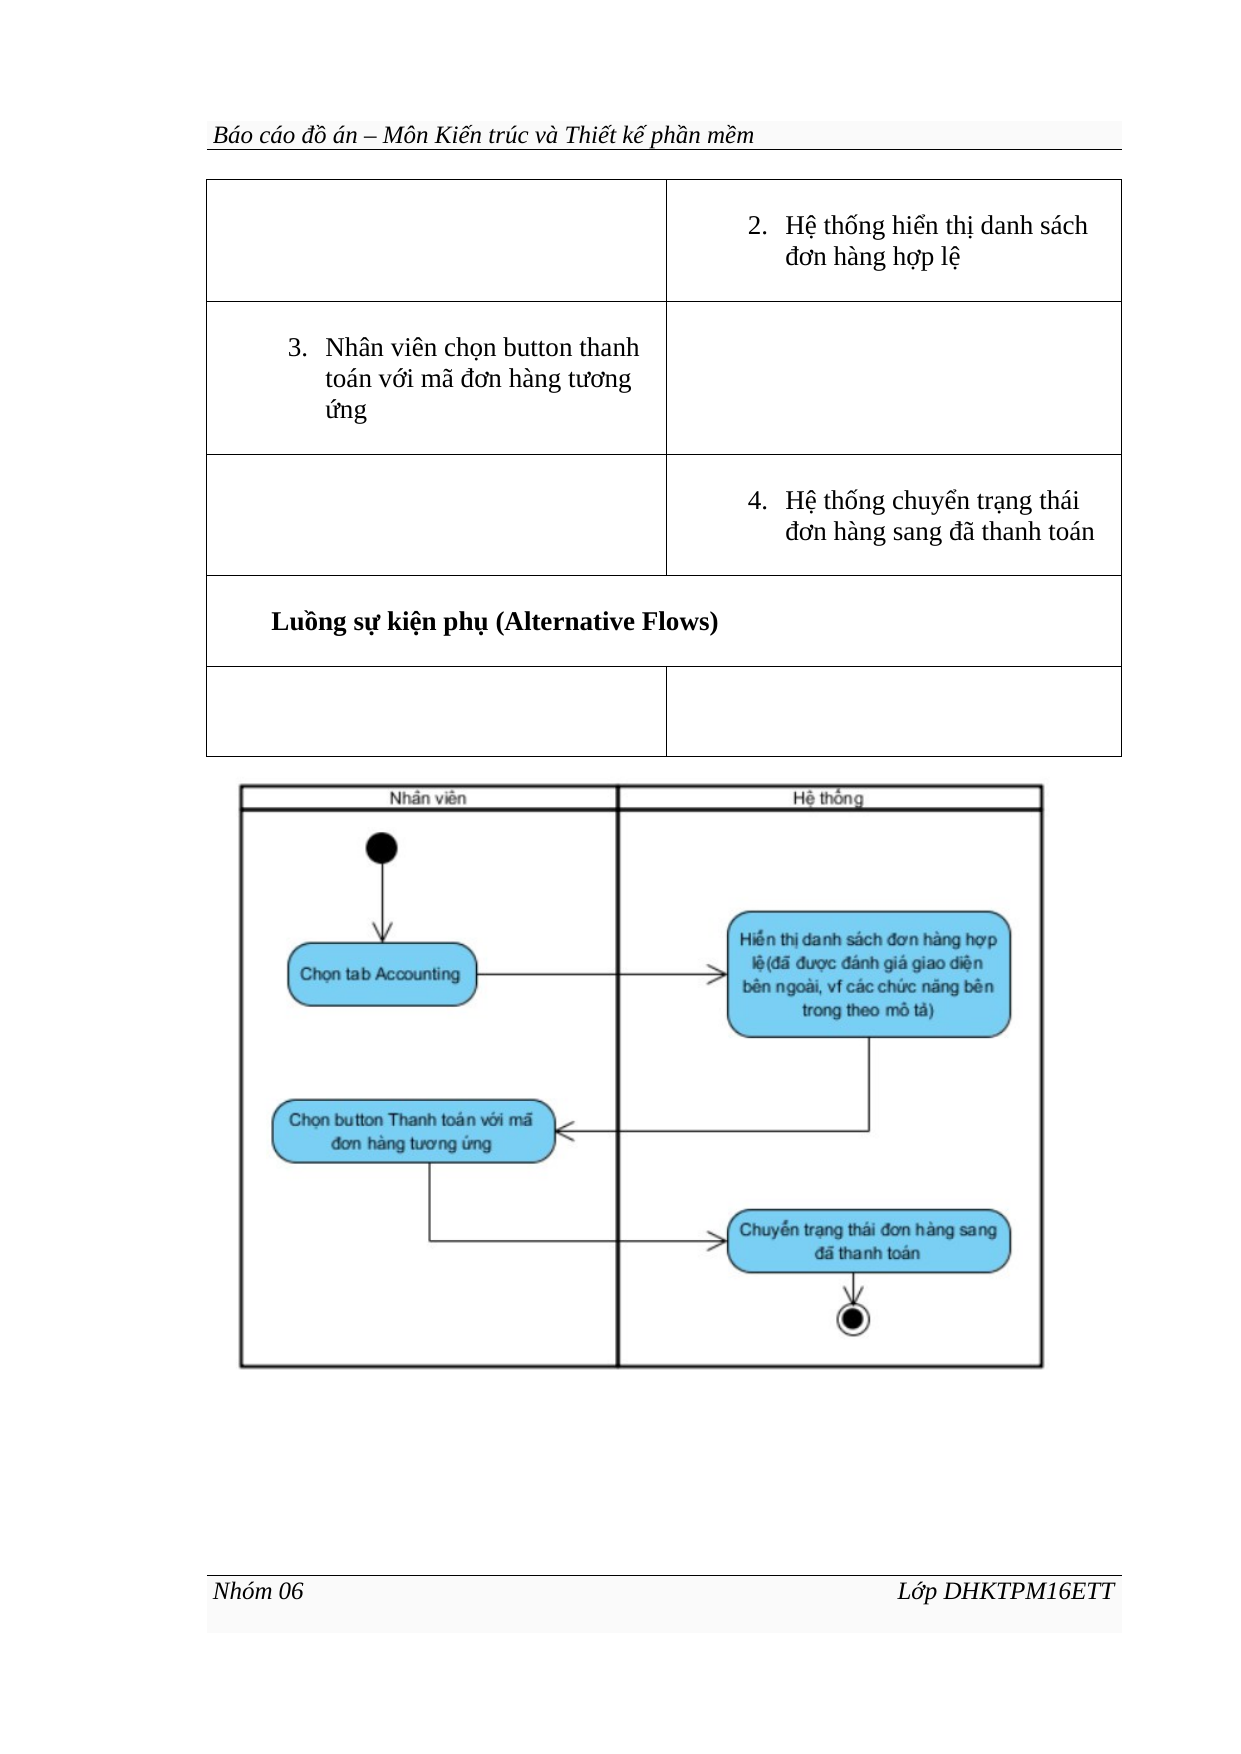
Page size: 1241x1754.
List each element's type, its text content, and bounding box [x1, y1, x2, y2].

table_cell [667, 302, 1121, 453]
picture [206, 757, 1080, 1401]
table_cell [207, 455, 666, 575]
table_cell [207, 667, 666, 756]
table_cell [207, 180, 666, 301]
table_cell [667, 667, 1121, 756]
table_cell Luồng sự kiện phụ (Alternative Flows) [207, 576, 1121, 666]
table_cell Hệ thống hiển thị danh sách đơn hàng hợp lệ [667, 180, 1121, 301]
table_cell Hệ thống chuyển trạng thái đơn hàng sang đã thanh toán [667, 455, 1121, 575]
table_cell Nhân viên chọn button thanh toán với mã đơn hàng tương ứng [207, 302, 666, 453]
